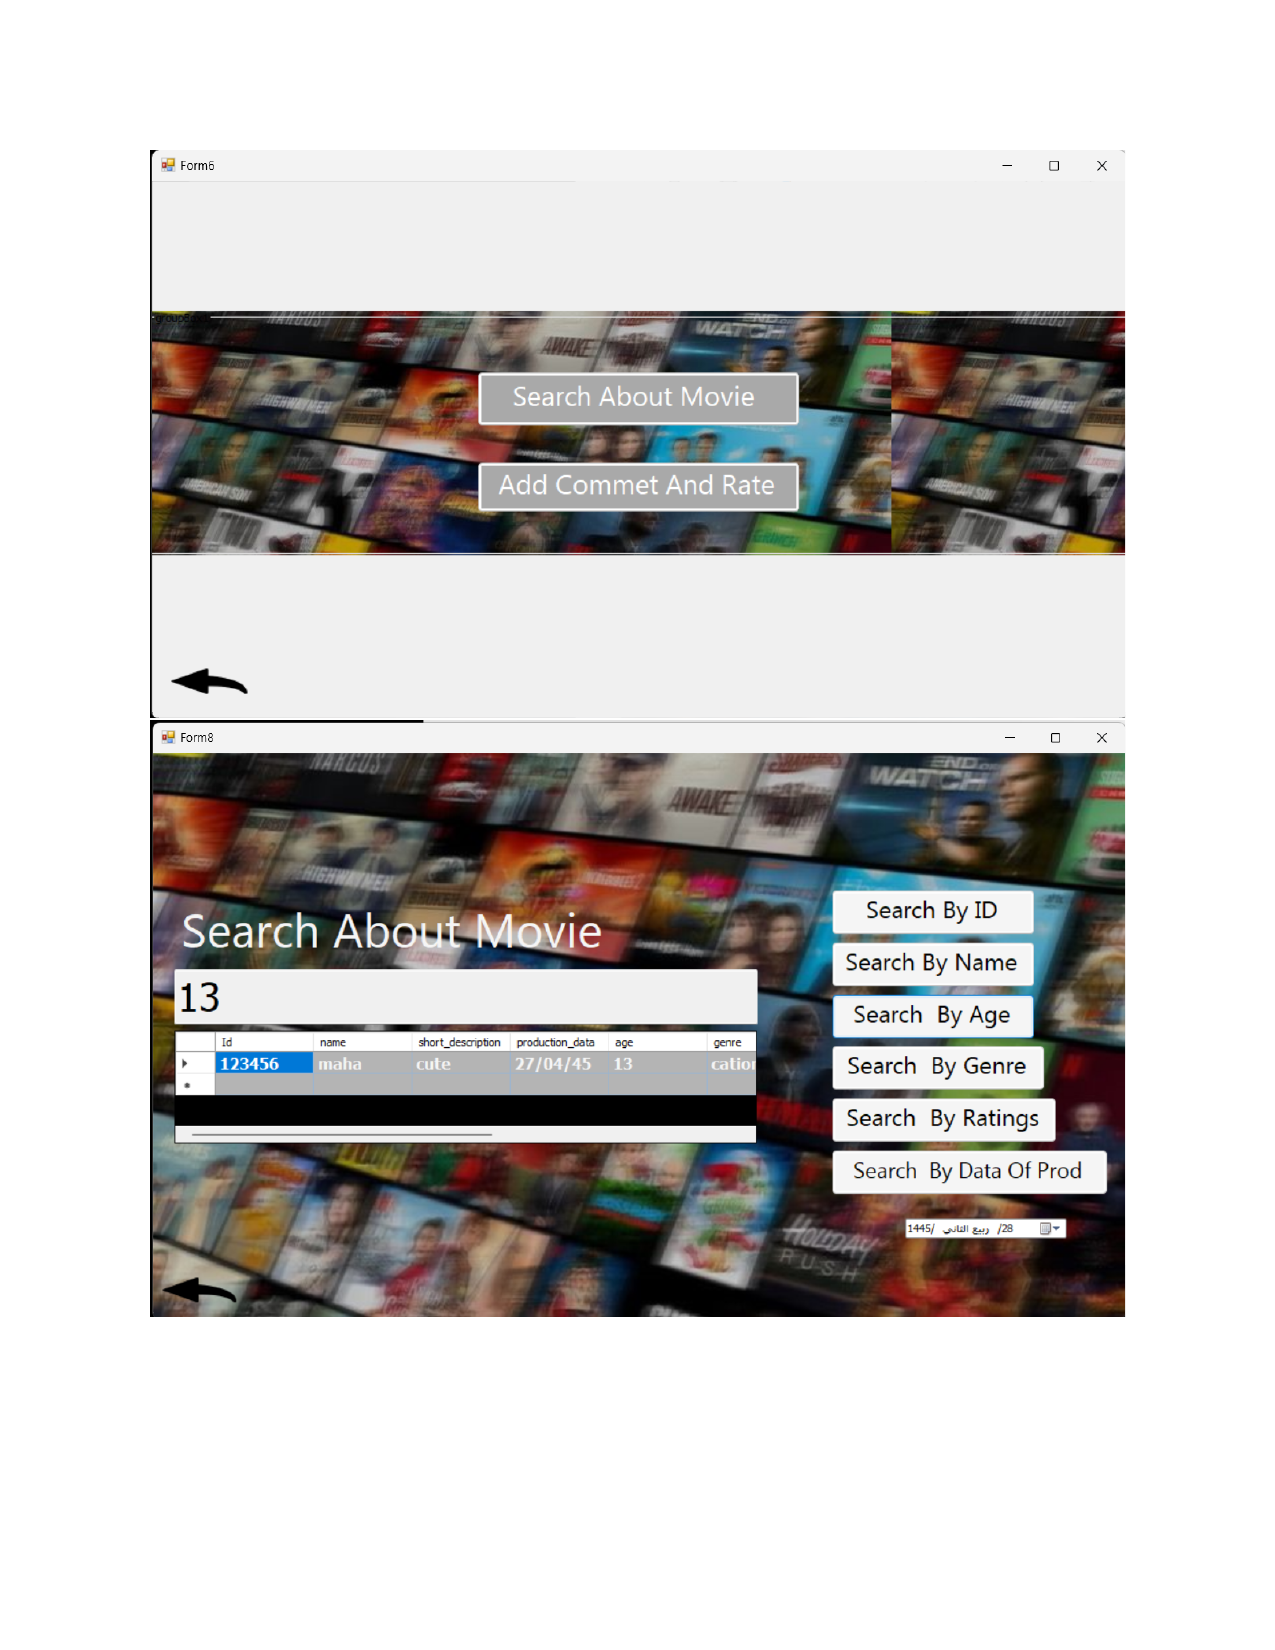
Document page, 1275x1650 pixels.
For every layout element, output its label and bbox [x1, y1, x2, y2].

picture [150, 720, 1125, 1317]
picture [150, 150, 1125, 718]
